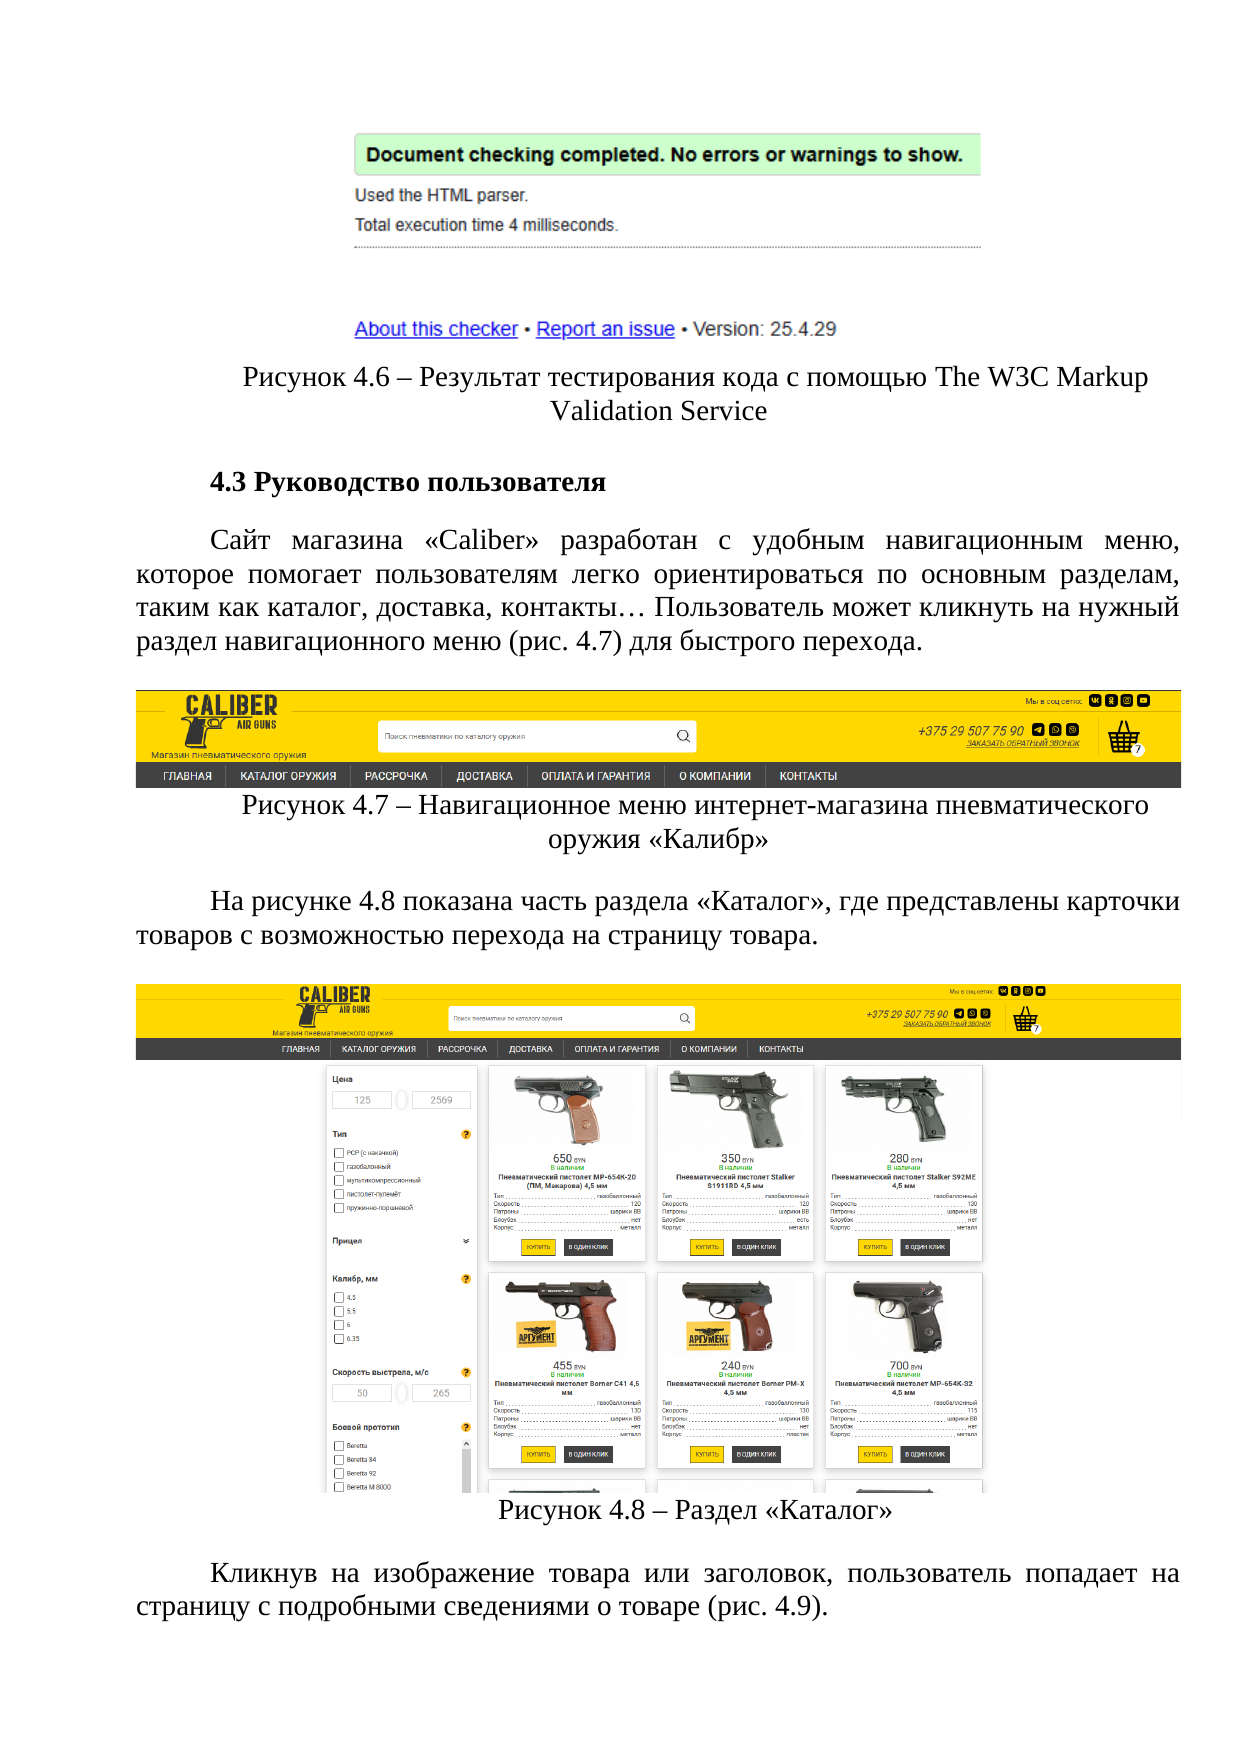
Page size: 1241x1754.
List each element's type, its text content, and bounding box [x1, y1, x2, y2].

text Кликнув на изображение товара или заголовок, пользователь попадает на страницу с подробными сведениями о товаре (рис. 4.9). [136, 1555, 1181, 1622]
text Рисунок 4.6 – Результат тестирования кода с помощью The W3C Markup Validation Service [136, 359, 1181, 426]
text 4.3 Руководство пользователя [136, 464, 1181, 497]
picture [135, 984, 1182, 1493]
text Сайт магазина «Caliber» разработан с удобным навигационным меню, которое помогает пользователям легко ориентироваться по основным разделам, таким как каталог, доставка, контакты… Пользователь может кликнуть на нужный раздел навигационного меню (рис. 4.7) для быстрого перехода. [136, 522, 1181, 657]
picture [336, 122, 981, 353]
picture [135, 690, 1182, 788]
text На рисунке 4.8 показана часть раздела «Каталог», где представлены карточки товаров с возможностью перехода на страницу товара. [136, 883, 1181, 951]
text Рисунок 4.7 – Навигационное меню интернет-магазина пневматического оружия «Калибр» [136, 788, 1181, 854]
text Рисунок 4.8 – Раздел «Каталог» [136, 1493, 1181, 1526]
